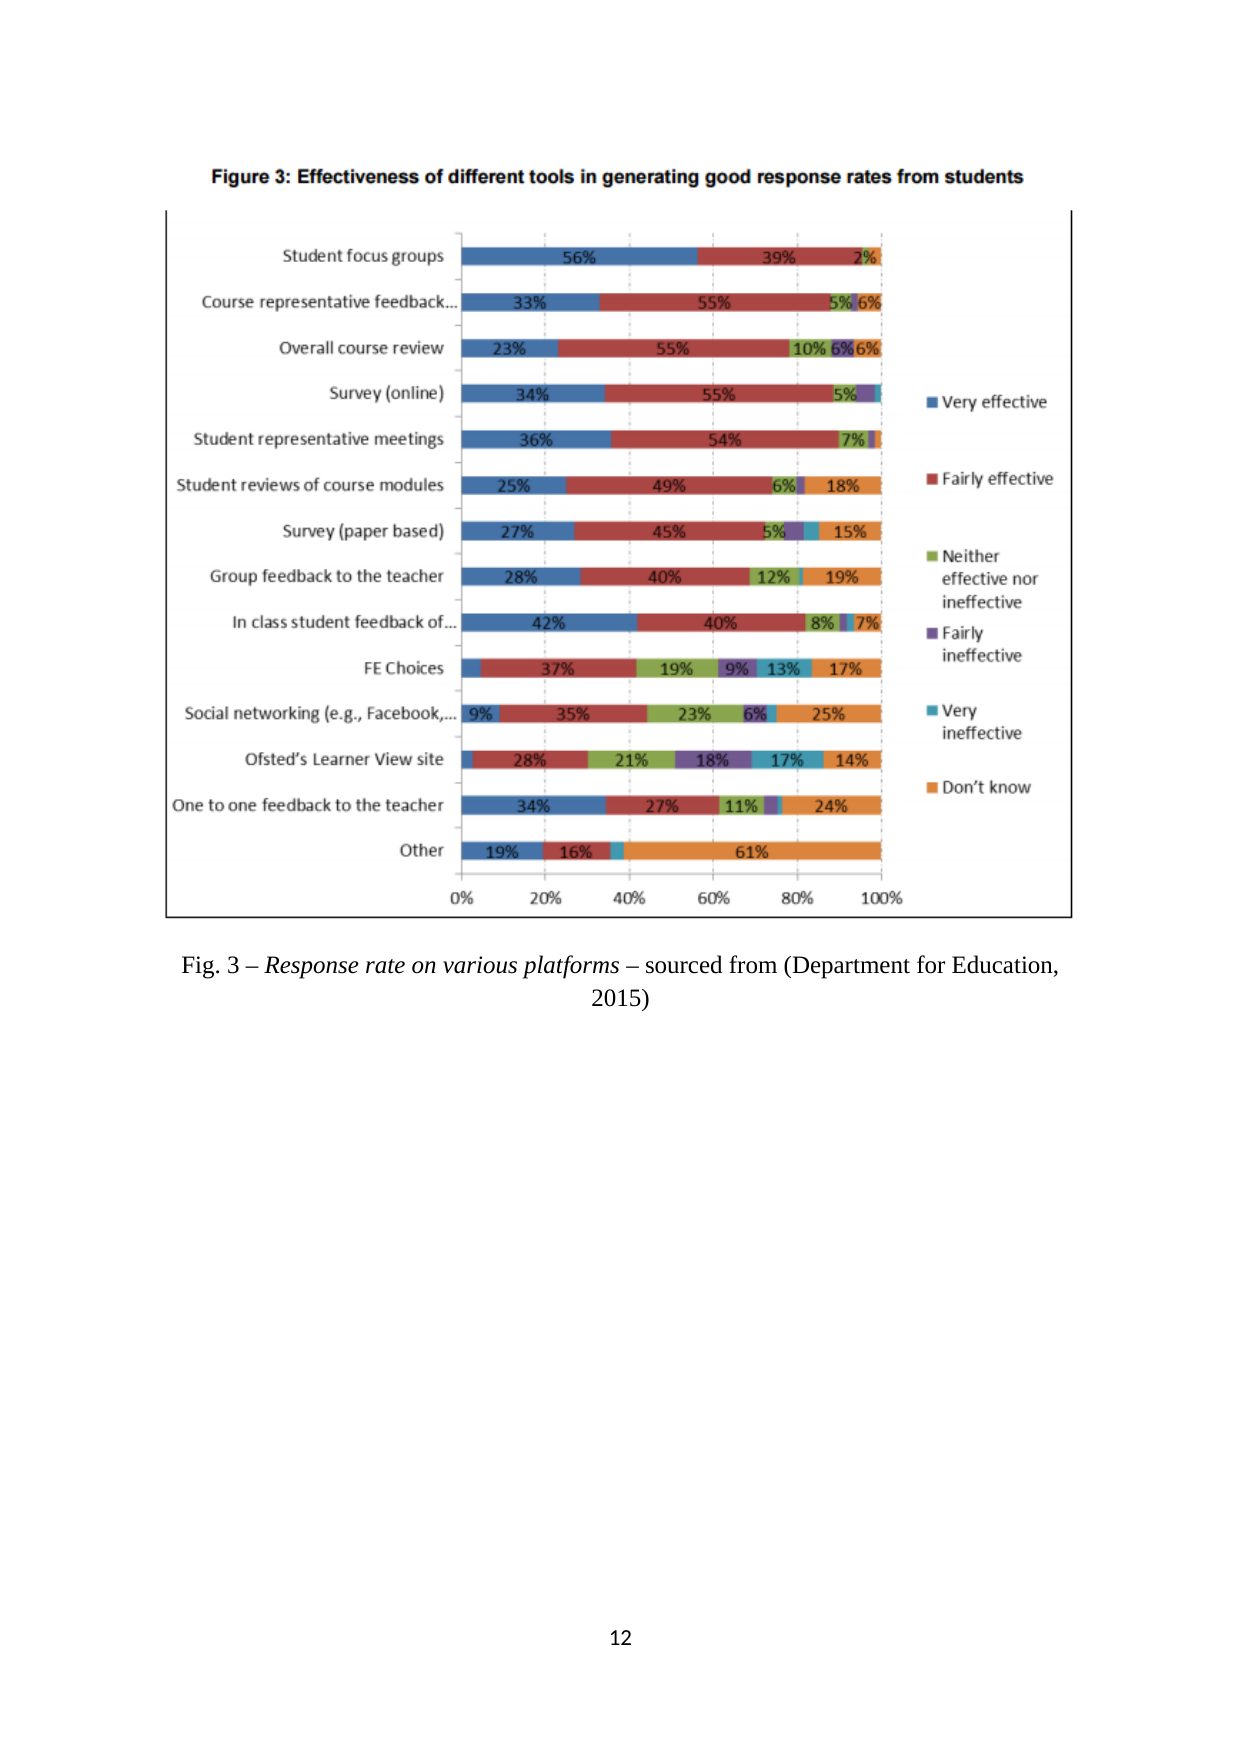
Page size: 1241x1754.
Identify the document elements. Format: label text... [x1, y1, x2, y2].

text Fig. 3 – Response rate on various platforms – sourced from (Department for Education, 2015) [150, 950, 1090, 1012]
picture [150, 150, 1091, 924]
